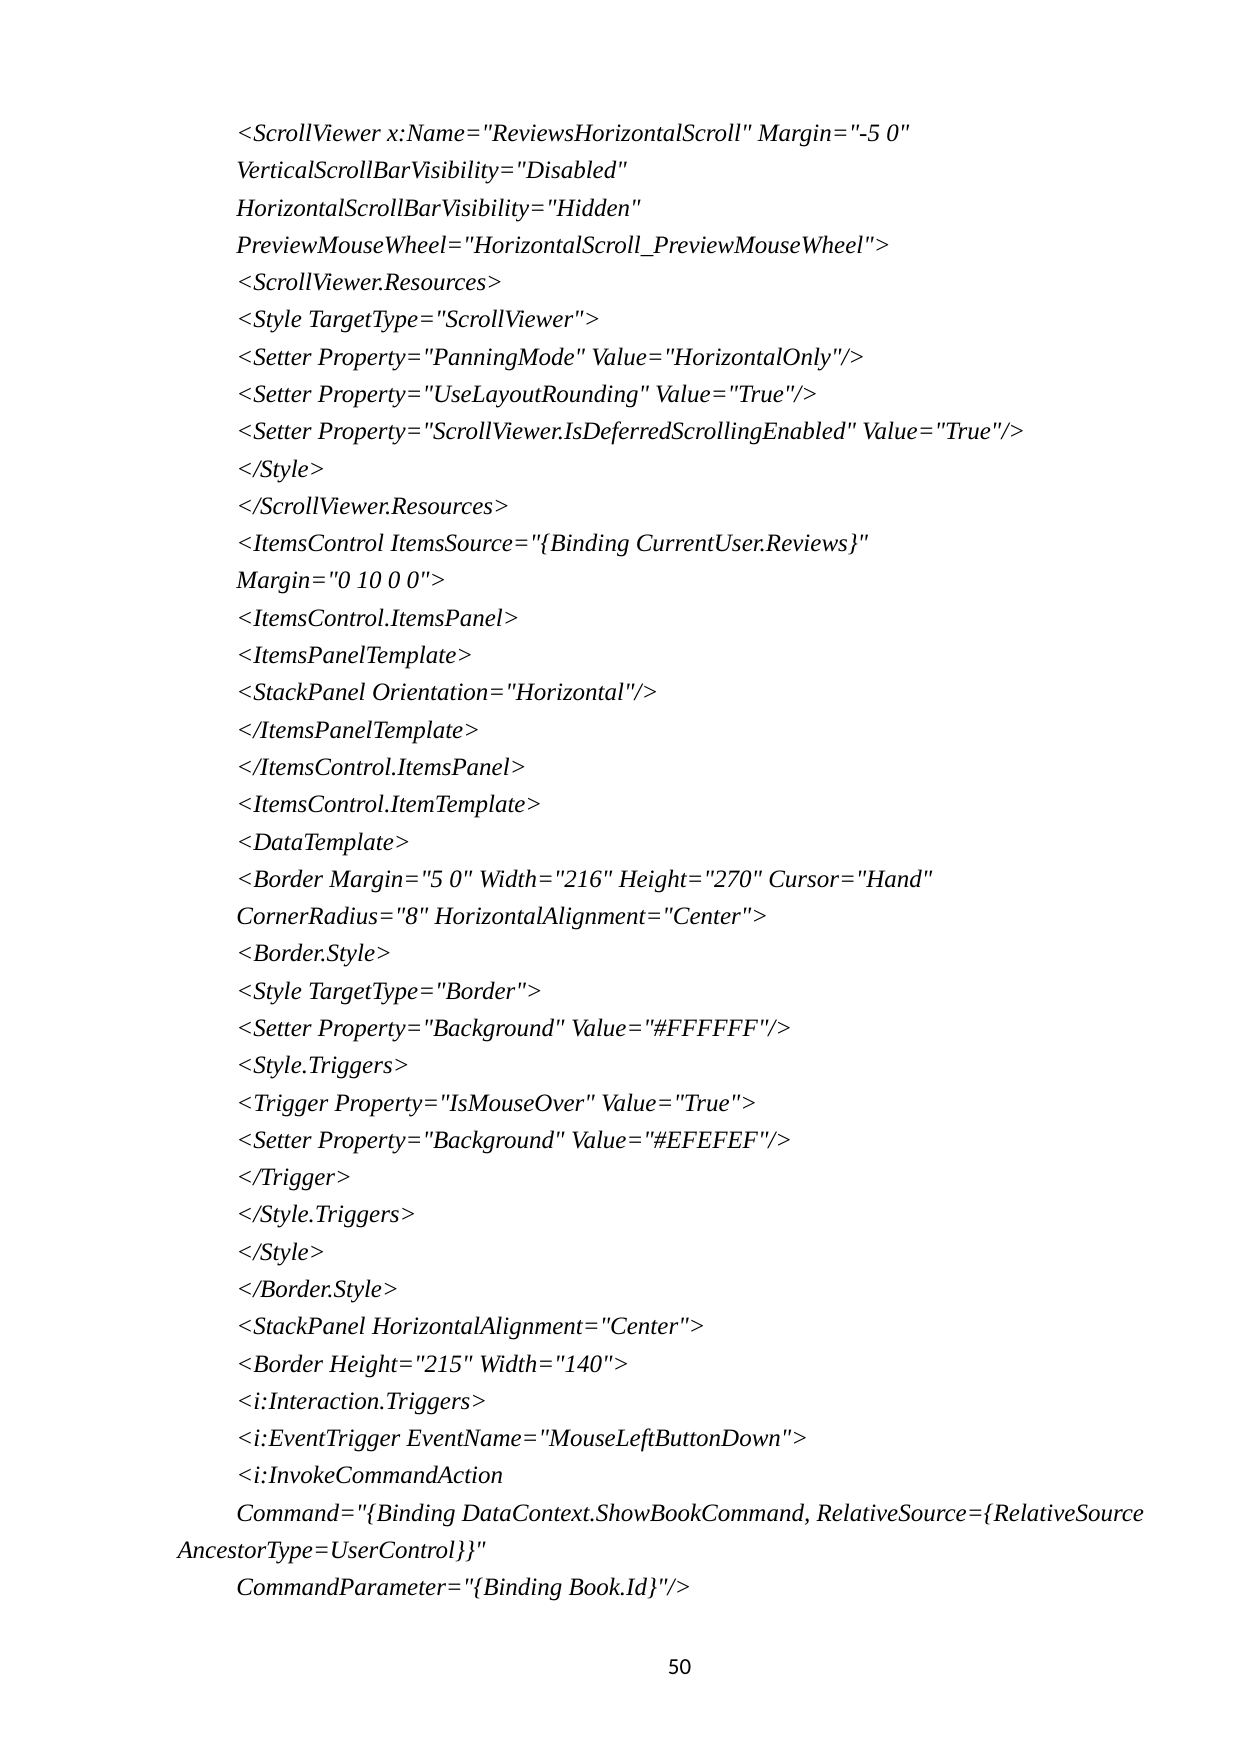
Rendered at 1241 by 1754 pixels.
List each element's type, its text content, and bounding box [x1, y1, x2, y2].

text <Style TargetType="Border"> [177, 976, 1181, 1004]
text <Style TargetType="ScrollViewer"> [177, 304, 1181, 333]
text <DataTemplate> [177, 827, 1181, 855]
text </Style.Triggers> [177, 1199, 1181, 1228]
text </Style> [177, 1237, 1181, 1266]
text <Setter Property="Background" Value="#EFEFEF"/> [177, 1125, 1181, 1154]
text </Border.Style> [177, 1274, 1181, 1303]
text <Setter Property="Background" Value="#FFFFFF"/> [177, 1013, 1181, 1042]
text <Setter Property="ScrollViewer.IsDeferredScrollingEnabled" Value="True"/> [177, 416, 1181, 445]
text </ScrollViewer.Resources> [177, 491, 1181, 520]
text CommandParameter="{Binding Book.Id}"/> [177, 1572, 1181, 1601]
text <ScrollViewer.Resources> [177, 267, 1181, 296]
text <Trigger Property="IsMouseOver" Value="True"> [177, 1088, 1181, 1116]
text <StackPanel HorizontalAlignment="Center"> [177, 1311, 1181, 1340]
text CornerRadius="8" HorizontalAlignment="Center"> [177, 901, 1181, 930]
text </ItemsControl.ItemsPanel> [177, 752, 1181, 781]
text Command="{Binding DataContext.ShowBookCommand, RelativeSource={RelativeSource AncestorType=UserControl}}" [177, 1498, 1181, 1564]
text <Setter Property="PanningMode" Value="HorizontalOnly"/> [177, 342, 1181, 371]
text <Style.Triggers> [177, 1050, 1181, 1079]
text <Setter Property="UseLayoutRounding" Value="True"/> [177, 379, 1181, 408]
text </Trigger> [177, 1162, 1181, 1191]
text <ScrollViewer x:Name="ReviewsHorizontalScroll" Margin="-5 0" [177, 118, 1181, 147]
text </Style> [177, 454, 1181, 482]
text <i:EventTrigger EventName="MouseLeftButtonDown"> [177, 1423, 1181, 1452]
text PreviewMouseWheel="HorizontalScroll_PreviewMouseWheel"> [177, 230, 1181, 259]
text </ItemsPanelTemplate> [177, 715, 1181, 743]
text <Border.Style> [177, 938, 1181, 967]
text VerticalScrollBarVisibility="Disabled" [177, 155, 1181, 184]
text Margin="0 10 0 0"> [177, 566, 1181, 594]
text <ItemsControl ItemsSource="{Binding CurrentUser.Reviews}" [177, 528, 1181, 557]
text <i:Interaction.Triggers> [177, 1386, 1181, 1415]
text <ItemsControl.ItemsPanel> [177, 603, 1181, 632]
text <ItemsControl.ItemTemplate> [177, 789, 1181, 818]
text HorizontalScrollBarVisibility="Hidden" [177, 193, 1181, 221]
text <i:InvokeCommandAction [177, 1461, 1181, 1489]
text <Border Margin="5 0" Width="216" Height="270" Cursor="Hand" [177, 864, 1181, 893]
text <Border Height="215" Width="140"> [177, 1349, 1181, 1377]
text <StackPanel Orientation="Horizontal"/> [177, 677, 1181, 706]
text <ItemsPanelTemplate> [177, 640, 1181, 669]
